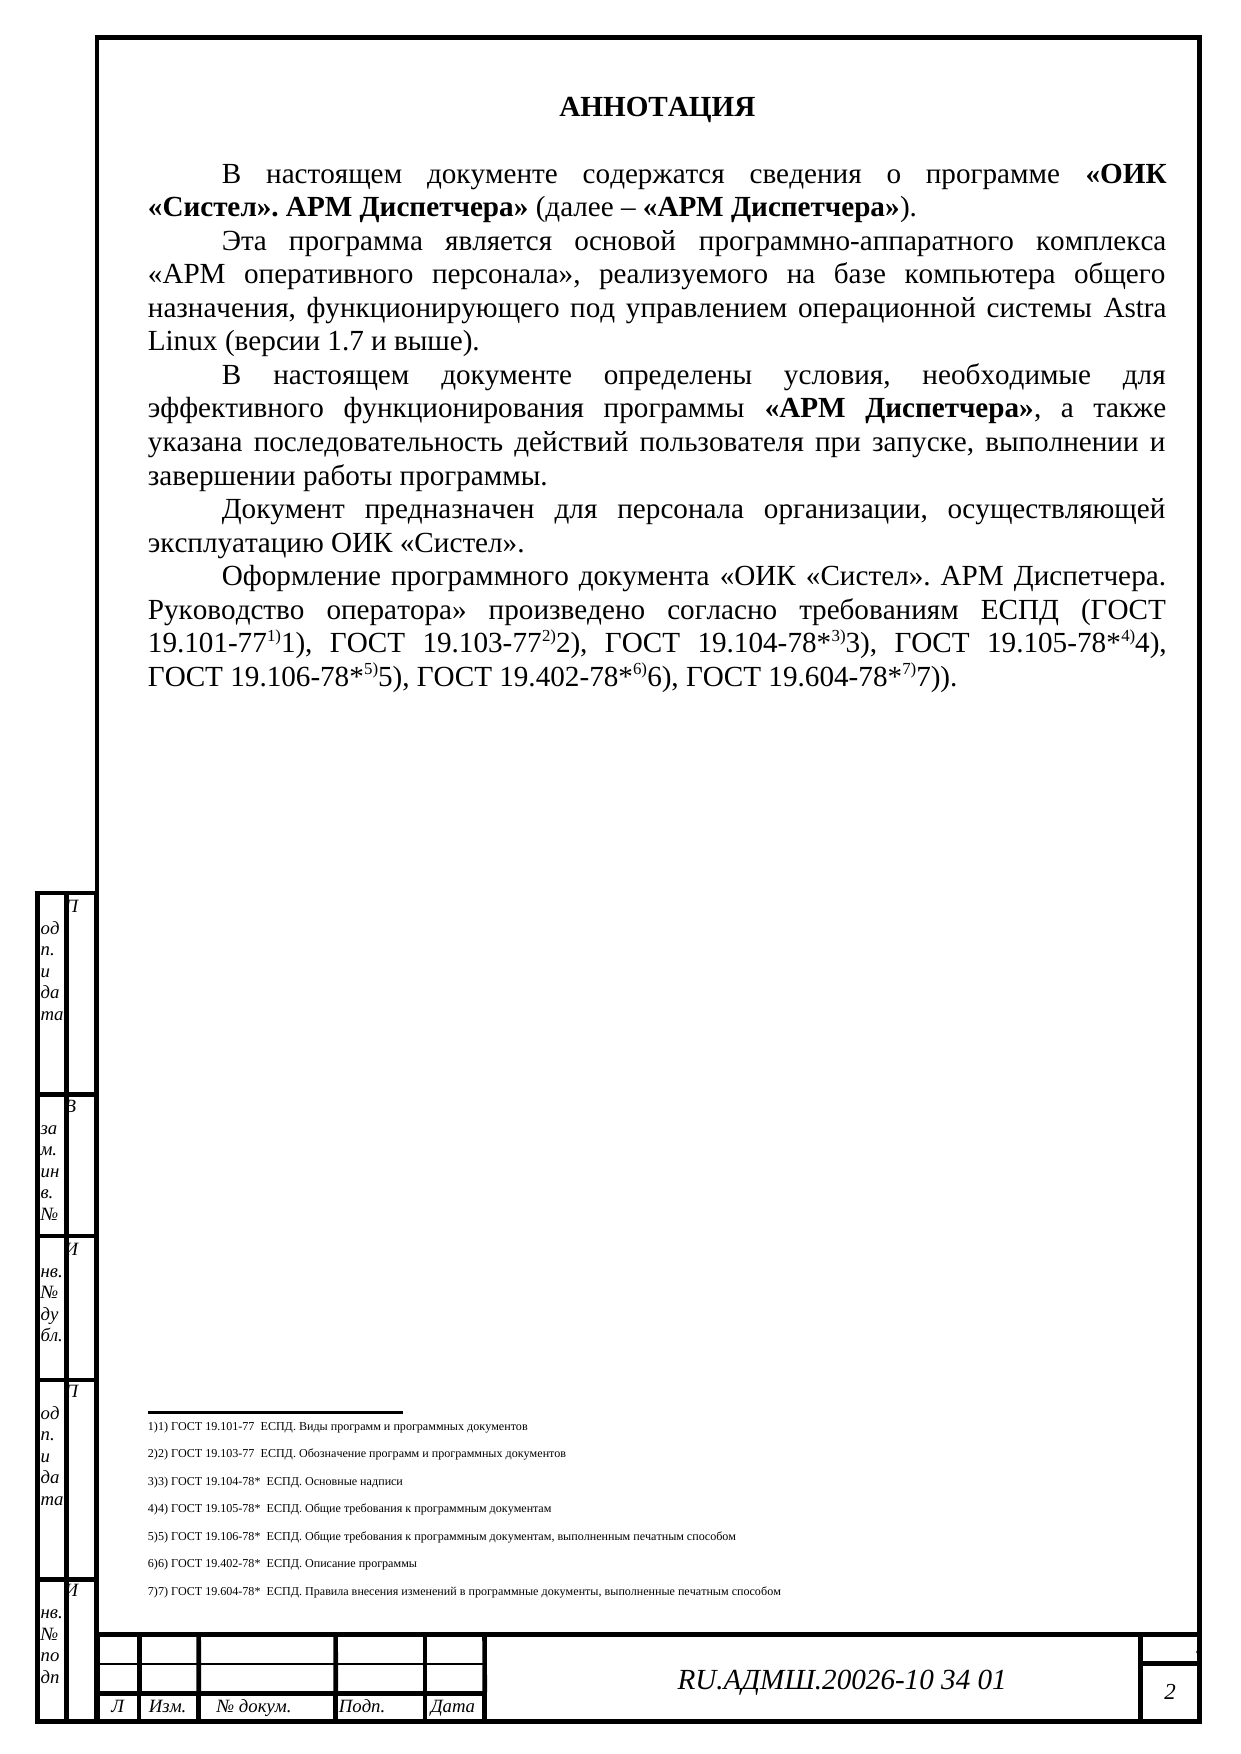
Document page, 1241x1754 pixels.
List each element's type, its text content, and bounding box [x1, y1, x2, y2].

text Эта программа является основой программно-аппаратного комплекса «АРМ оперативного персонала», реализуемого на базе компьютера общего назначения, функционирующего под управлением операционной системы Astra Linux (версии 1.7 и выше). [148, 223, 1166, 357]
text В настоящем документе содержатся сведения о программе «ОИК «Систел». АРМ Диспетчера» (далее – «АРМ Диспетчера»). [148, 156, 1166, 223]
text АННОТАЦИЯ [148, 89, 1166, 122]
text Документ предназначен для персонала организации, осуществляющей эксплуатацию ОИК «Систел». [148, 491, 1166, 558]
text Оформление программного документа «ОИК «Систел». АРМ Диспетчера. Руководство оператора» произведено согласно требованиям ЕСПД (ГОСТ 19.101-771), ГОСТ 19.103-772), ГОСТ 19.104-78*3), ГОСТ 19.105-78*4), ГОСТ 19.106-78*5), ГОСТ 19.402-78*6), ГОСТ 19.604-78*7)). [148, 558, 1166, 692]
text В настоящем документе определены условия, необходимые для эффективного функционирования программы «АРМ Диспетчера», а также указана последовательность действий пользователя при запуске, выполнении и завершении работы программы. [148, 357, 1166, 491]
